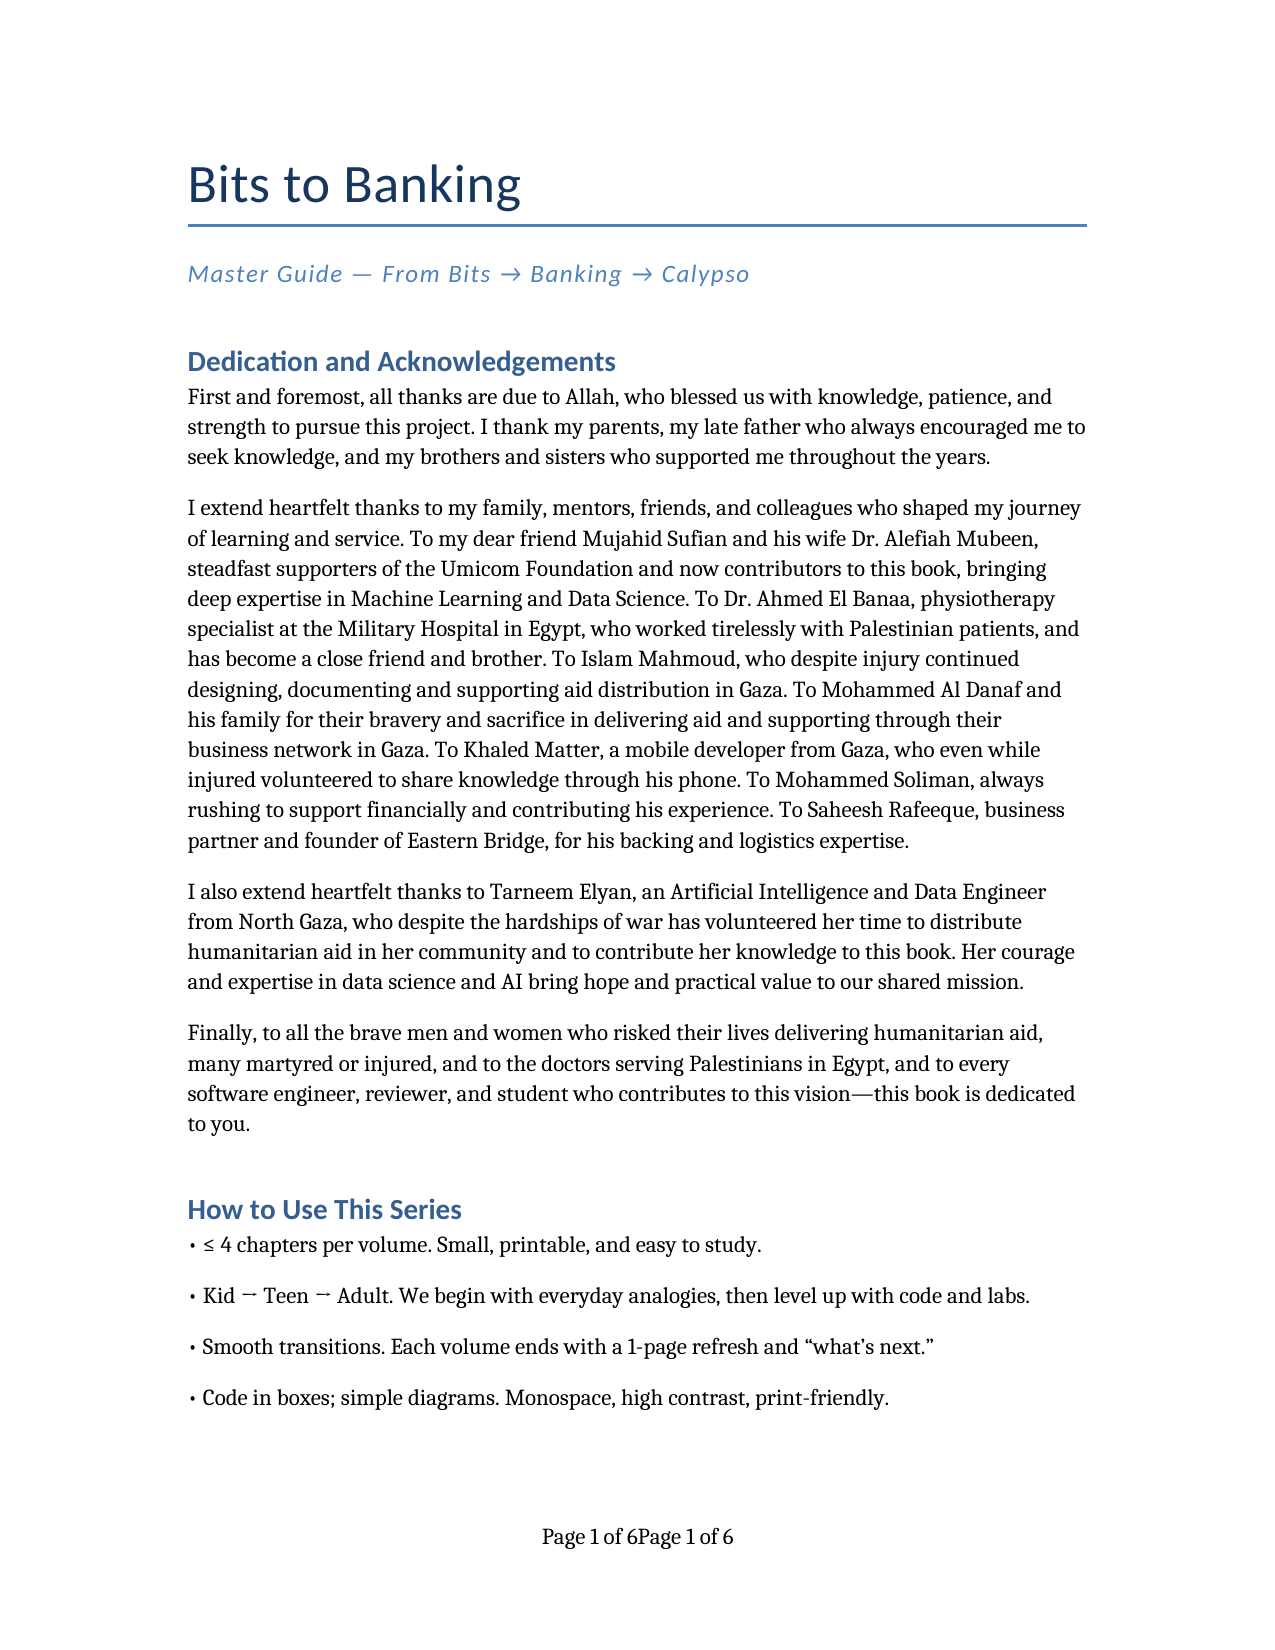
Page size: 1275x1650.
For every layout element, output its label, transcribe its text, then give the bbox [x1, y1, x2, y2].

subtitle How to Use This Series [187, 1191, 1087, 1227]
text I extend heartfelt thanks to my family, mentors, friends, and colleagues who shaped my journey of learning and service. To my dear friend Mujahid Sufian and his wife Dr. Alefiah Mubeen, steadfast supporters of the Umicom Foundation and now contributors to this book, bringing deep expertise in Machine Learning and Data Science. To Dr. Ahmed El Banaa, physiotherapy specialist at the Military Hospital in Egypt, who worked tirelessly with Palestinian patients, and has become a close friend and brother. To Islam Mahmoud, who despite injury continued designing, documenting and supporting aid distribution in Gaza. To Mohammed Al Danaf and his family for their bravery and sacrifice in delivering aid and supporting through their business network in Gaza. To Khaled Matter, a mobile developer from Gaza, who even while injured volunteered to share knowledge through his phone. To Mohammed Soliman, always rushing to support financially and contributing his experience. To Saheesh Rafeeque, business partner and founder of Eastern Bridge, for his backing and logistics expertise. [187, 495, 1087, 854]
text • Code in boxes; simple diagrams. Monospace, high contrast, print-friendly. [187, 1385, 1087, 1411]
subtitle Master Guide — From Bits → Banking → Calypso [187, 258, 1087, 288]
subtitle Dedication and Acknowledgements [187, 343, 1087, 378]
text • Kid → Teen → Adult. We begin with everyday analogies, then level up with code and labs. [187, 1283, 1087, 1309]
title Bits to Banking [187, 150, 1087, 227]
text I also extend heartfelt thanks to Tarneem Elyan, an Artificial Intelligence and Data Engineer from North Gaza, who despite the hardships of war has volunteered her time to distribute humanitarian aid in her community and to contribute her knowledge to this book. Her courage and expertise in data science and AI bring hope and practical value to our shared mission. [187, 878, 1087, 996]
text First and foremost, all thanks are due to Allah, who blessed us with knowledge, patience, and strength to pursue this project. I thank my parents, my late father who always encouraged me to seek knowledge, and my brothers and sisters who supported me throughout the years. [187, 384, 1087, 471]
text • Smooth transitions. Each volume ends with a 1-page refresh and “what’s next.” [187, 1334, 1087, 1360]
text • ≤ 4 chapters per volume. Small, printable, and easy to study. [187, 1232, 1087, 1258]
text Finally, to all the brave men and women who risked their lives delivering humanitarian aid, many martyred or injured, and to the doctors serving Palestinians in Egypt, and to every software engineer, reviewer, and student who contributes to this vision—this book is dedicated to you. [187, 1020, 1087, 1137]
